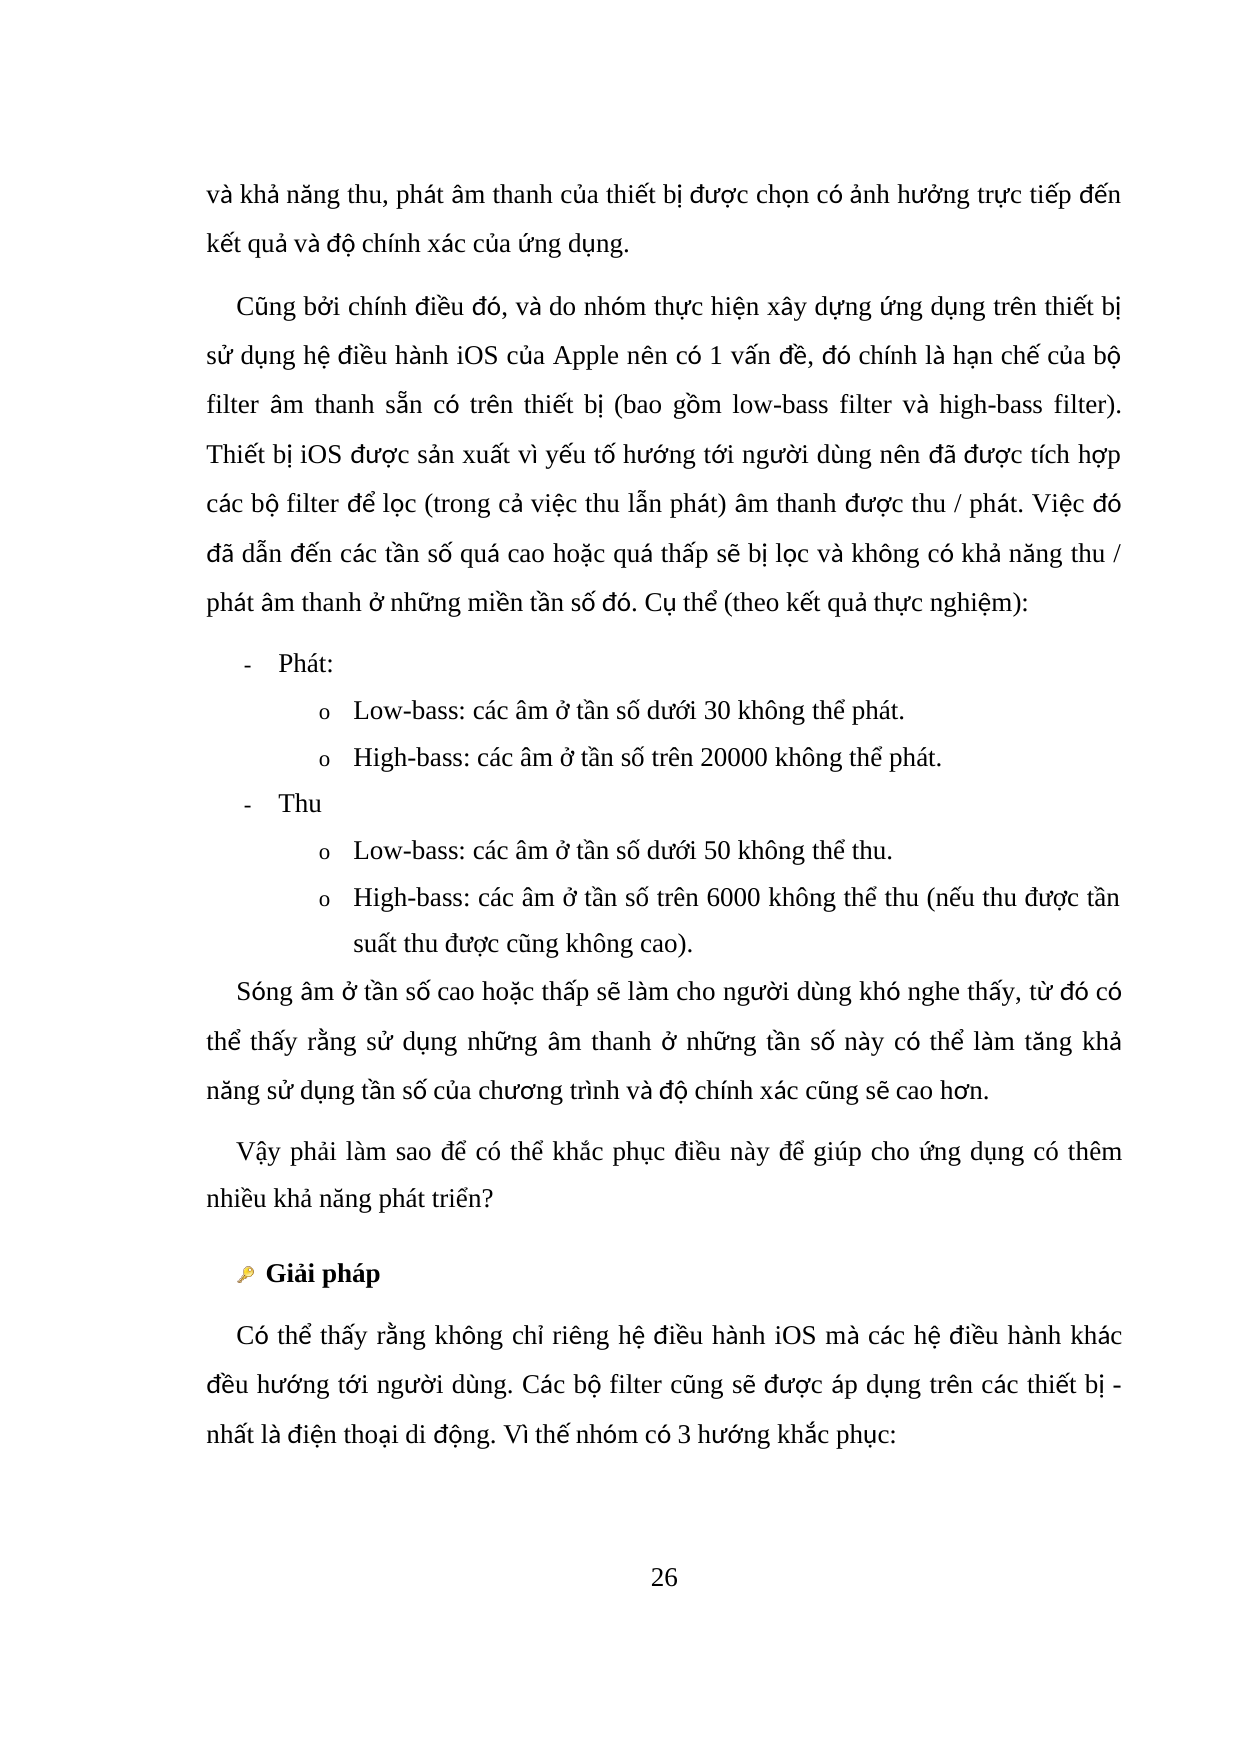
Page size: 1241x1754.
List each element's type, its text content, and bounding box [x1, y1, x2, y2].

text Sóng âm ở tần số cao hoặc thấp sẽ làm cho người dùng khó nghe thấy, từ đó có thể thấy rằng sử dụng những âm thanh ở những tần số này có thể làm tăng khả năng sử dụng tần số của chương trình và độ chính xác cũng sẽ cao hơn. [206, 974, 1122, 1106]
list High-bass: các âm ở tần số trên 6000 không thể thu (nếu thu được tần suất thu được cũng không cao). [319, 881, 1122, 959]
list Phát: [244, 647, 1122, 679]
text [206, 177, 1122, 260]
text Vậy phải làm sao để có thể khắc phục điều này để giúp cho ứng dụng có thêm nhiều khả năng phát triển? [206, 1135, 1122, 1213]
text Cũng bởi chính điều đó, và do nhóm thực hiện xây dựng ứng dụng trên thiết bị sử dụng hệ điều hành iOS của Apple nên có 1 vấn đề, đó chính là hạn chế của bộ filter âm thanh sẵn có trên thiết bị (bao gồm low-bass filter và high-bass filter). Thiết bị iOS được sản xuất vì yếu tố hướng tới người dùng nên đã được tích hợp các bộ filter để lọc (trong cả việc thu lẫn phát) âm thanh được thu / phát. Việc đó đã dẫn đến các tần số quá cao hoặc quá thấp sẽ bị lọc và không có khả năng thu / phát âm thanh ở những miền tần số đó. Cụ thể (theo kết quả thực nghiệm): [206, 289, 1122, 618]
list High-bass: các âm ở tần số trên 20000 không thể phát. [319, 741, 1122, 772]
text Có thể thấy rằng không chỉ riêng hệ điều hành iOS mà các hệ điều hành khác đều hướng tới người dùng. Các bộ filter cũng sẽ được áp dụng trên các thiết bị - nhất là điện thoại di động. Vì thế nhóm có 3 hướng khắc phục: [206, 1318, 1122, 1450]
list Low-bass: các âm ở tần số dưới 50 không thể thu. [319, 834, 1122, 865]
list Thu [244, 787, 1122, 819]
picture [237, 1266, 254, 1283]
list Low-bass: các âm ở tần số dưới 30 không thể phát. [319, 694, 1122, 725]
text Giải pháp [236, 1258, 1122, 1289]
